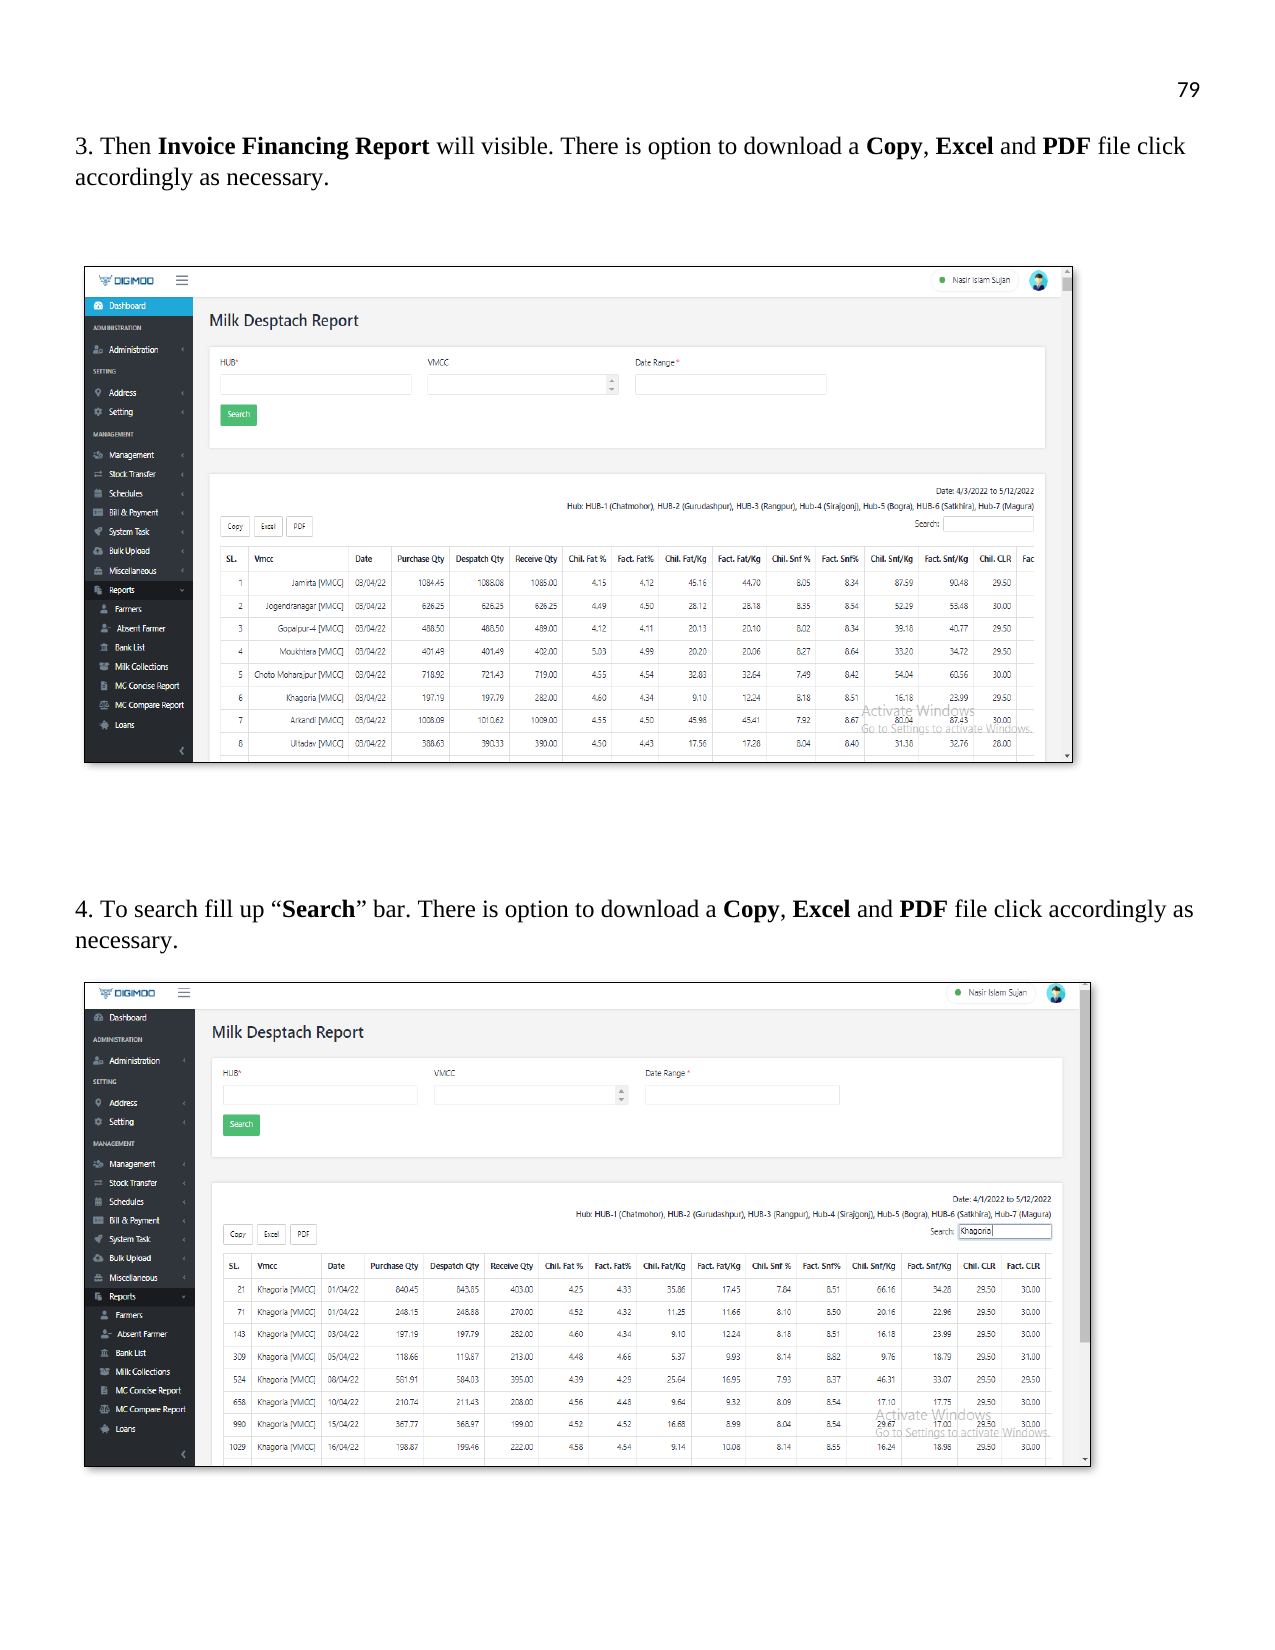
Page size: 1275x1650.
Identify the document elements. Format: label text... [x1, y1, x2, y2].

picture [85, 983, 1090, 1466]
picture [85, 267, 1072, 762]
text 3. Then Invoice Financing Report will visible. There is option to download a Copy, Excel and PDF file click accordingly as necessary. [75, 131, 1200, 191]
text 4. To search fill up “Search” bar. There is option to download a Copy, Excel and PDF file click accordingly as necessary. [75, 894, 1200, 954]
